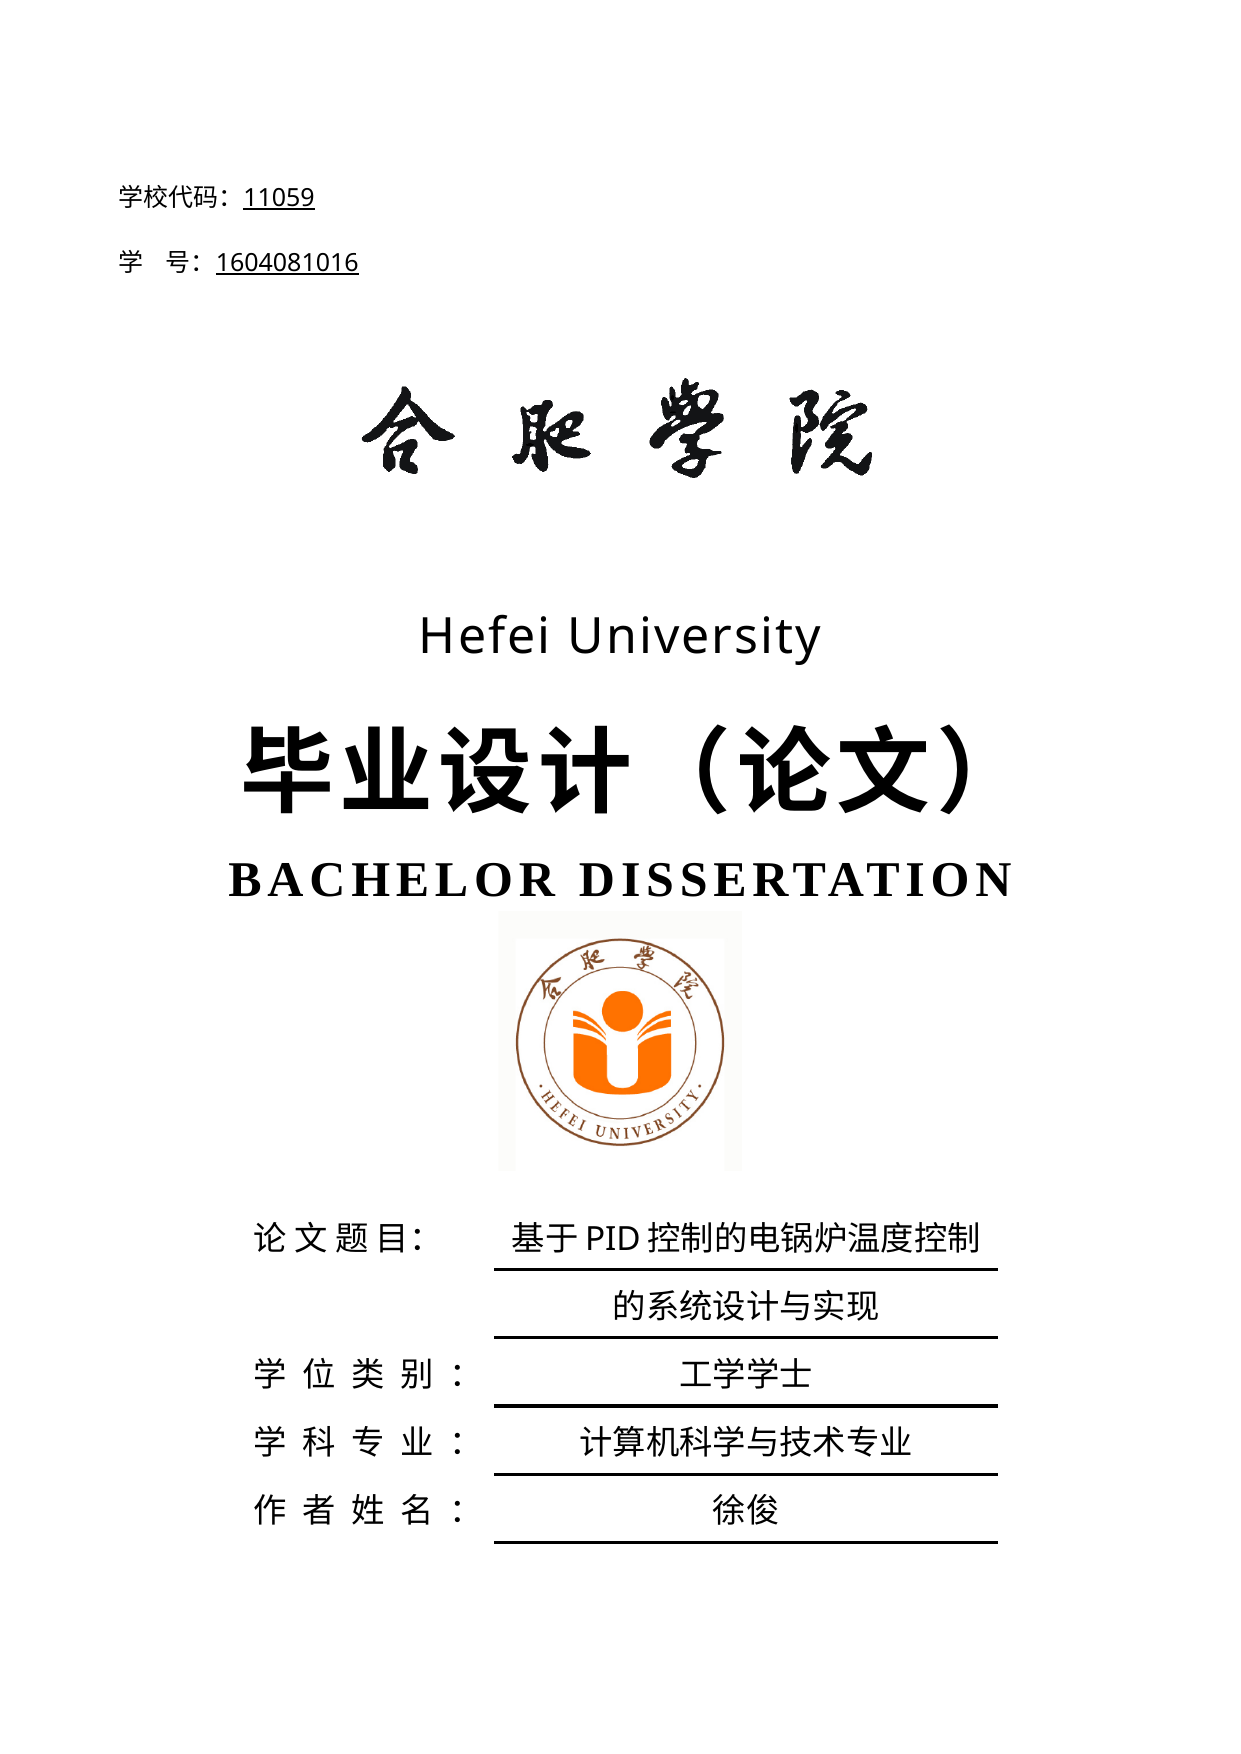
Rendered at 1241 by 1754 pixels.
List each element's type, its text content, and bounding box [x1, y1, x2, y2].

picture [361, 378, 887, 493]
text 学校代码：11059 [118, 163, 1122, 228]
table_header 基于PID控制的电锅炉温度控制 [494, 1203, 998, 1268]
table_cell 徐俊 [494, 1476, 998, 1541]
text 学 号：1604081016 [118, 228, 1122, 293]
text 毕业设计（论文） [118, 683, 1122, 846]
table_cell 学位类别： [242, 1336, 494, 1404]
table_cell 工学学士 [494, 1339, 998, 1404]
text Hefei University [118, 586, 1122, 683]
text BACHELOR DISSERTATION [118, 846, 1122, 911]
table_cell 计算机科学与技术专业 [494, 1408, 998, 1472]
table_header 论 文 题 目： [242, 1203, 494, 1336]
table_cell 的系统设计与实现 [494, 1271, 998, 1336]
picture [498, 911, 742, 1171]
table_cell 学科专业： [242, 1404, 494, 1472]
table_cell 作者姓名： [242, 1473, 494, 1541]
